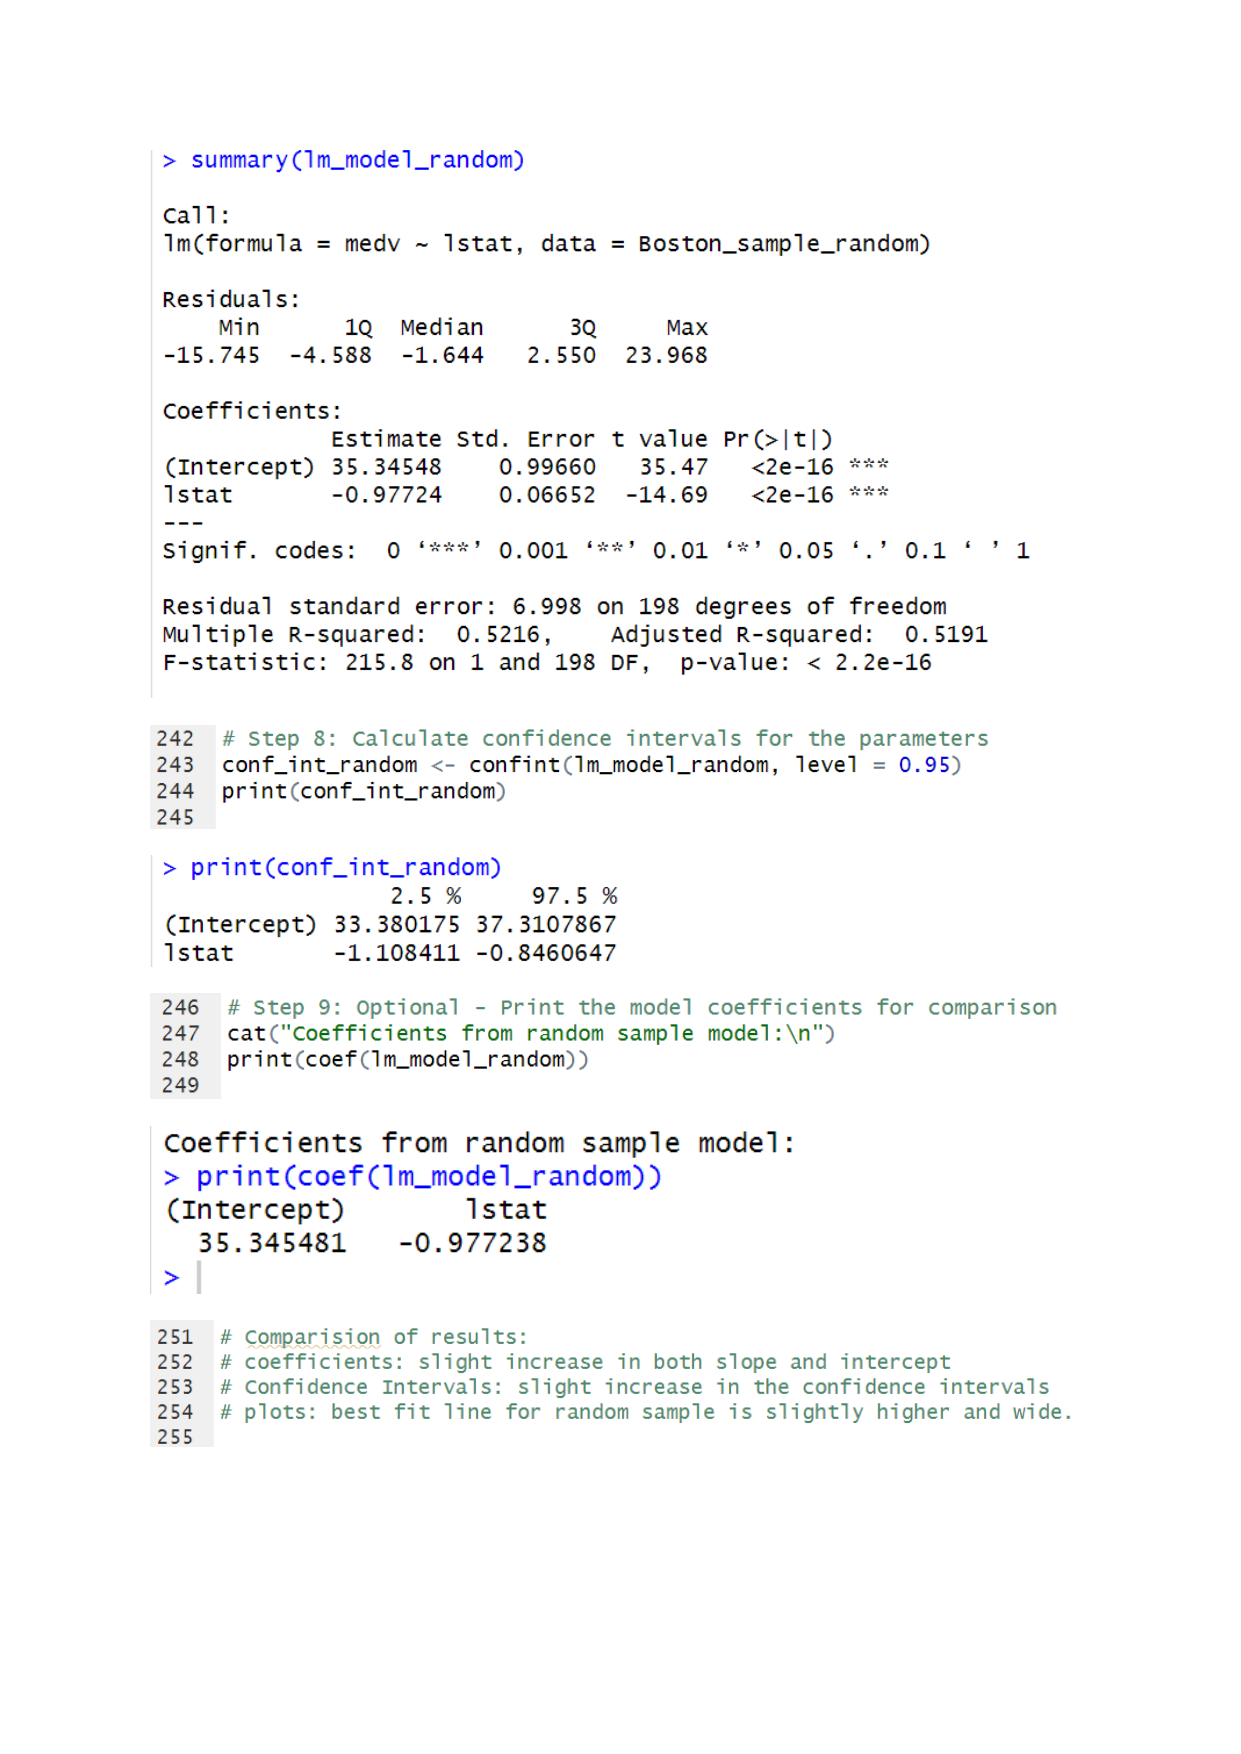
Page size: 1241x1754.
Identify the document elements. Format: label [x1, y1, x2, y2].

picture [150, 725, 1091, 829]
picture [150, 855, 1091, 967]
picture [150, 150, 1091, 698]
picture [150, 993, 1091, 1099]
picture [150, 1126, 969, 1294]
picture [150, 1320, 1091, 1447]
